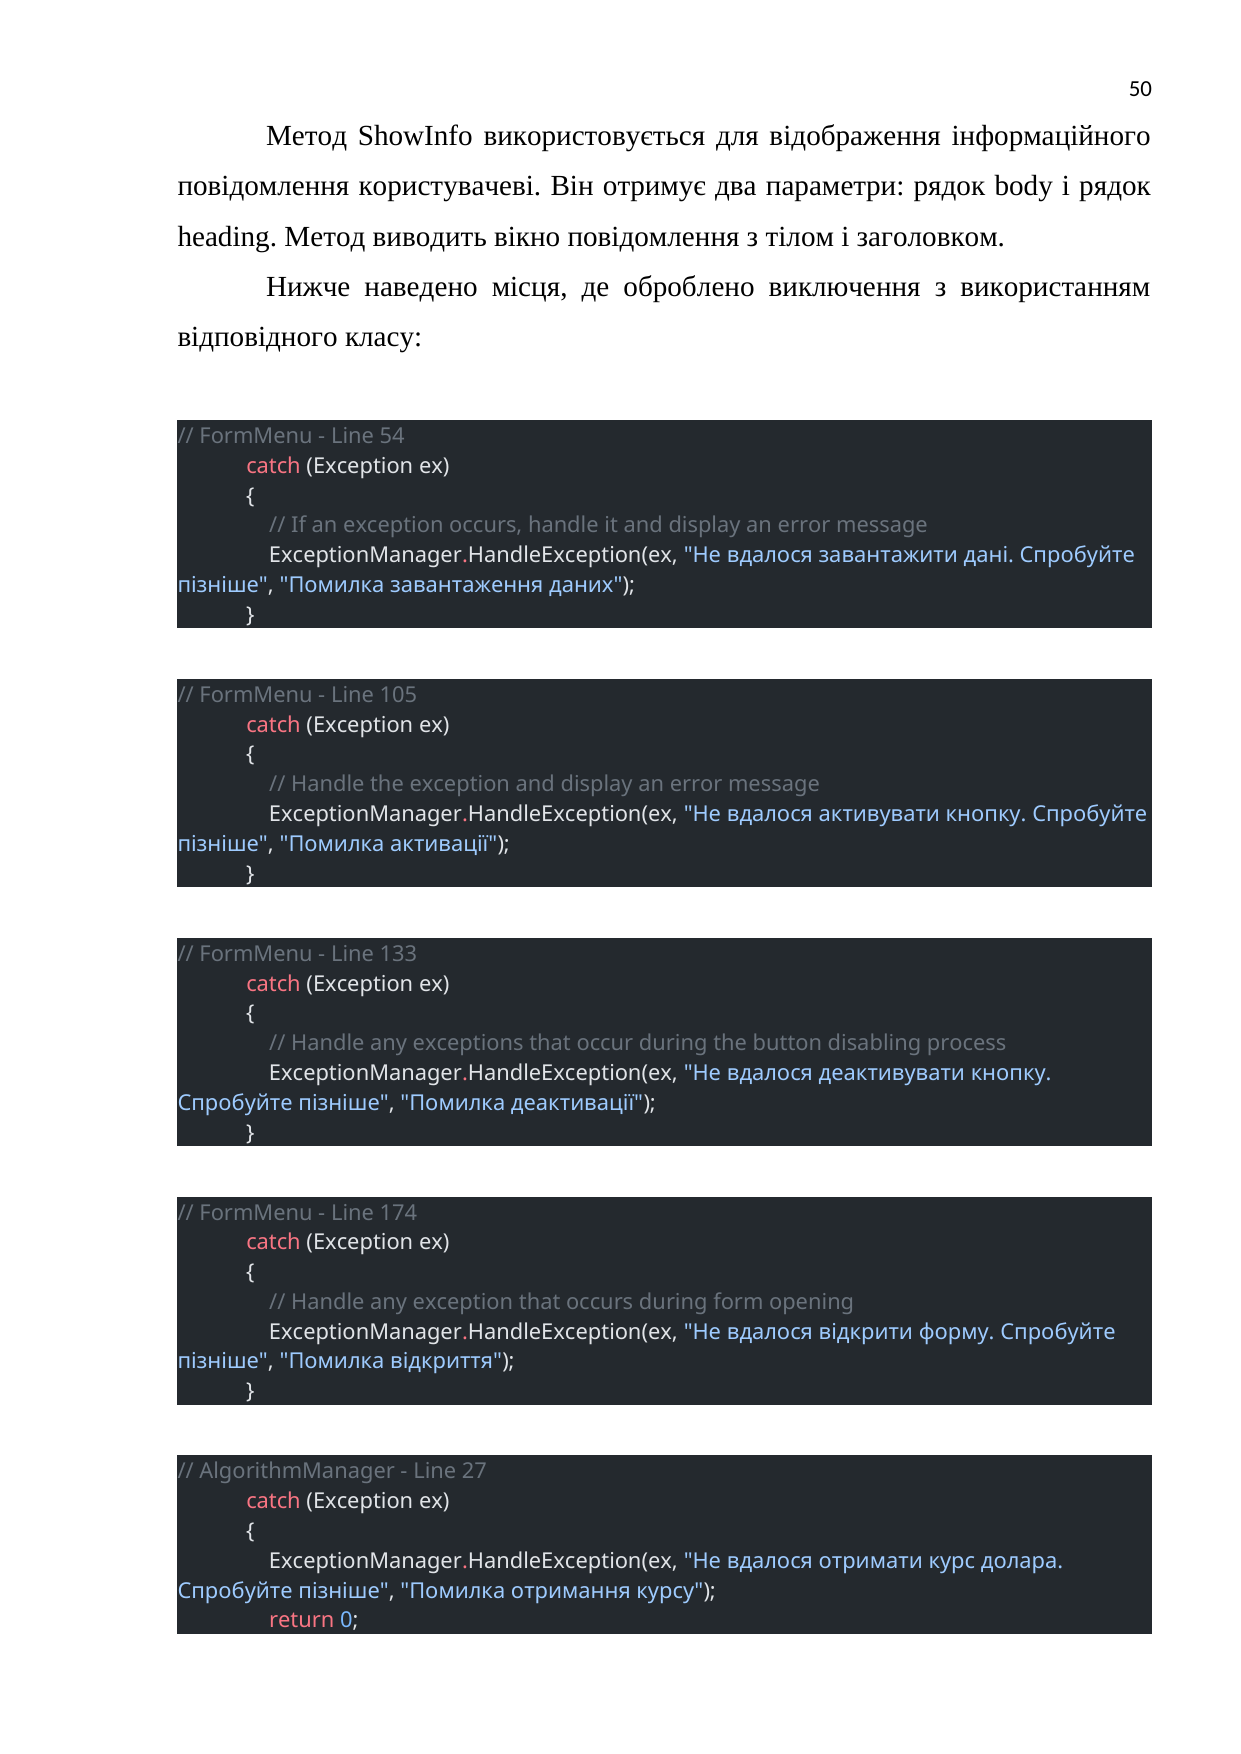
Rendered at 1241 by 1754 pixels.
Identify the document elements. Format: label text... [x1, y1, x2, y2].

text { [177, 479, 1152, 509]
text { [177, 738, 1152, 768]
text Нижче наведено місця, де оброблено виключення з використанням відповідного класу: [177, 269, 1152, 353]
text } [177, 858, 1152, 887]
text return 0; [177, 1604, 1152, 1634]
text // Handle any exception that occurs during form opening [177, 1286, 1152, 1316]
text catch (Exception ex) [177, 450, 1152, 479]
text ExceptionManager.HandleException(ex, "Не вдалося завантажити дані. Спробуйте пізніше", "Помилка завантаження даних"); [177, 539, 1152, 599]
text // FormMenu - Line 174 [177, 1197, 1152, 1226]
text ExceptionManager.HandleException(ex, "Не вдалося відкрити форму. Спробуйте пізніше", "Помилка відкриття"); [177, 1316, 1152, 1375]
text ExceptionManager.HandleException(ex, "Не вдалося активувати кнопку. Спробуйте пізніше", "Помилка активації"); [177, 798, 1152, 858]
text } [177, 1116, 1152, 1146]
text { [177, 1256, 1152, 1286]
text // Handle any exceptions that occur during the button disabling process [177, 1027, 1152, 1057]
text catch (Exception ex) [177, 967, 1152, 997]
text // Handle the exception and display an error message [177, 768, 1152, 798]
text // If an exception occurs, handle it and display an error message [177, 509, 1152, 539]
text ExceptionManager.HandleException(ex, "Не вдалося деактивувати кнопку. Спробуйте пізніше", "Помилка деактивації"); [177, 1057, 1152, 1116]
text catch (Exception ex) [177, 709, 1152, 738]
text // AlgorithmManager - Line 27 [177, 1455, 1152, 1485]
text catch (Exception ex) [177, 1485, 1152, 1515]
text { [177, 997, 1152, 1027]
text { [177, 1515, 1152, 1545]
text catch (Exception ex) [177, 1226, 1152, 1256]
text ExceptionManager.HandleException(ex, "Не вдалося отримати курс долара. Спробуйте пізніше", "Помилка отримання курсу"); [177, 1545, 1152, 1604]
text Метод ShowInfo використовується для відображення інформаційного повідомлення користувачеві. Він отримує два параметри: рядок body і рядок heading. Метод виводить вікно повідомлення з тілом і заголовком. [177, 118, 1152, 252]
text } [177, 599, 1152, 628]
text // FormMenu - Line 54 [177, 420, 1152, 450]
text // FormMenu - Line 105 [177, 679, 1152, 709]
text // FormMenu - Line 133 [177, 938, 1152, 967]
text } [177, 1375, 1152, 1405]
